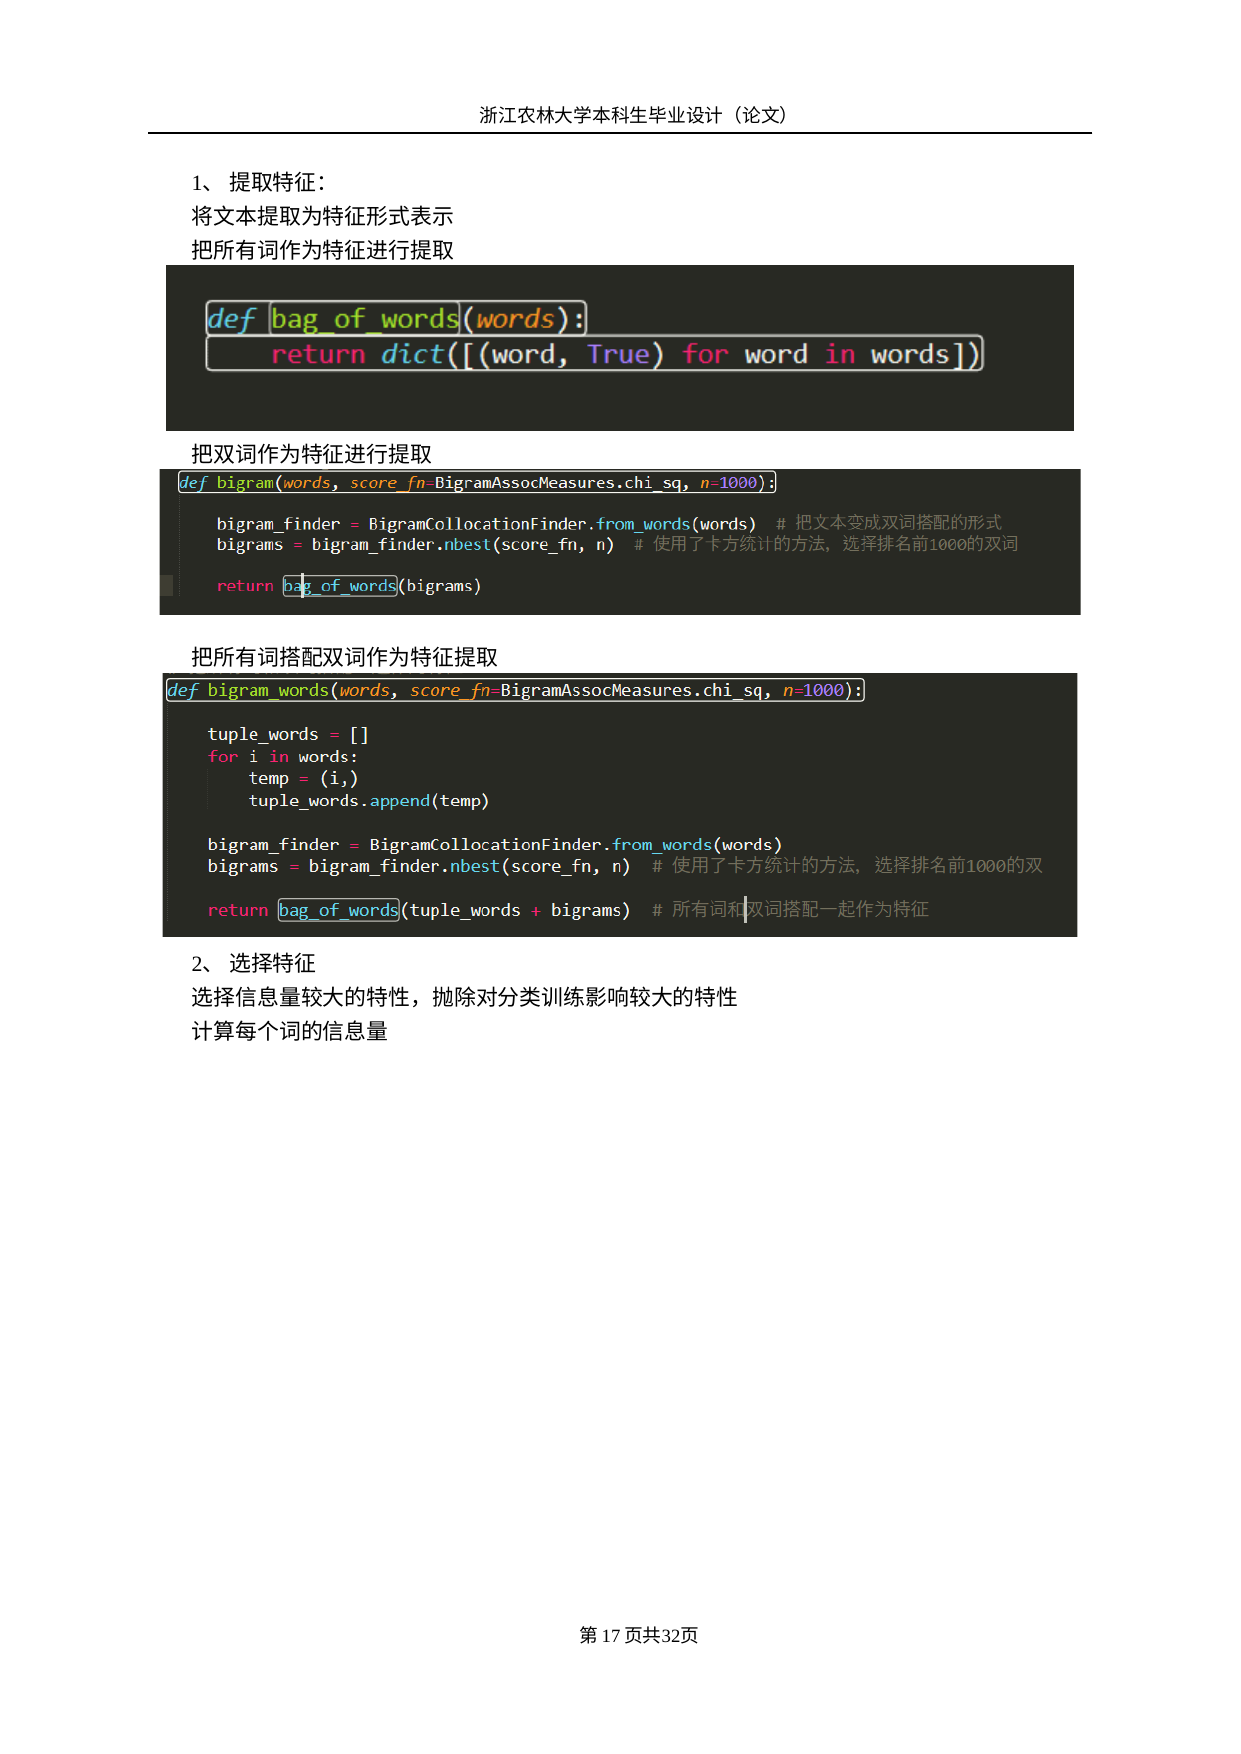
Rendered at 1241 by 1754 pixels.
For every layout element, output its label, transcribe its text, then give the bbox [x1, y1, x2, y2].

list 选择特征 [191, 945, 1092, 979]
text 把所有词搭配双词作为特征提取 [148, 639, 1092, 673]
picture [166, 265, 1074, 431]
text 把所有词作为特征进行提取 [148, 232, 1092, 266]
picture [162, 673, 1078, 937]
text 将文本提取为特征形式表示 [148, 198, 1092, 232]
picture [159, 469, 1081, 615]
text 把双词作为特征进行提取 [148, 436, 1092, 469]
text 选择信息量较大的特性，抛除对分类训练影响较大的特性 [148, 979, 1092, 1013]
text 计算每个词的信息量 [148, 1013, 1092, 1047]
list 提取特征： [191, 164, 1092, 198]
